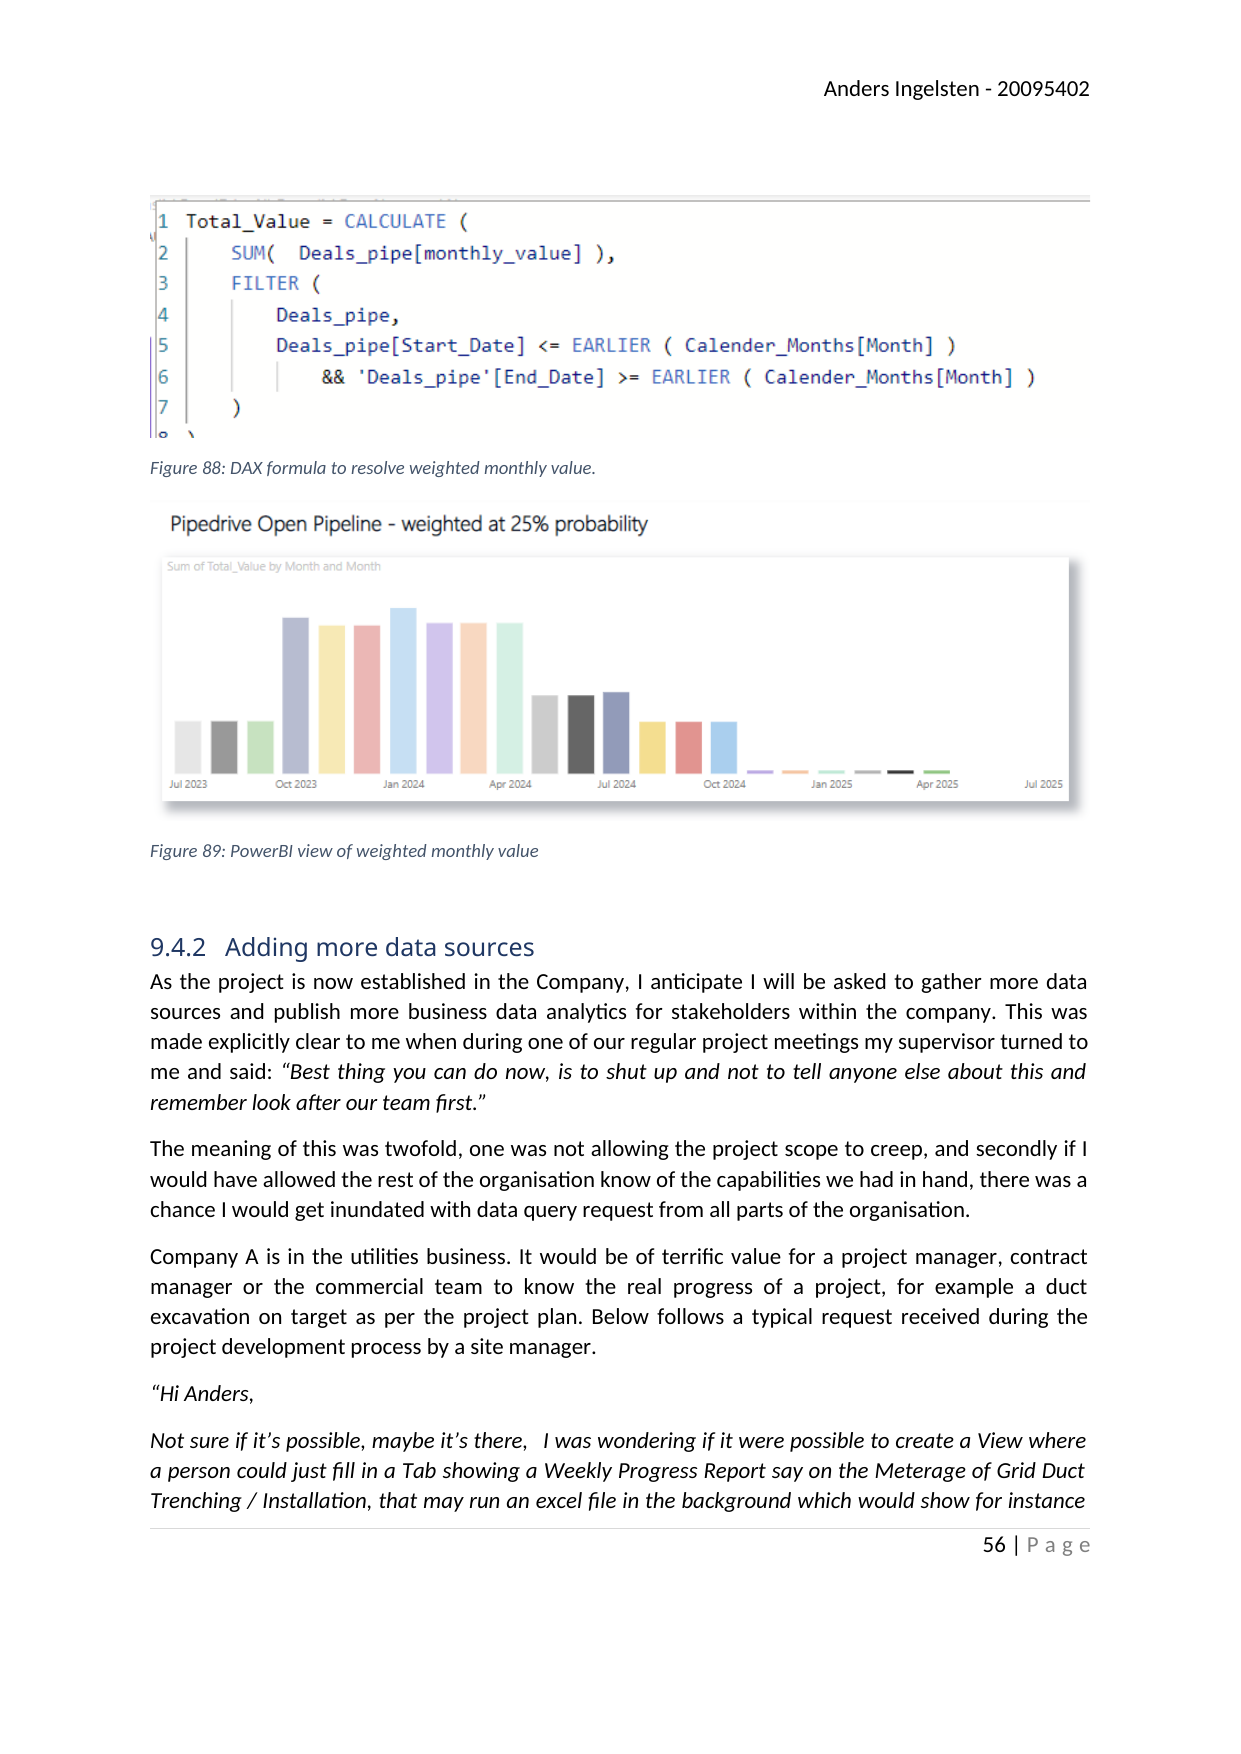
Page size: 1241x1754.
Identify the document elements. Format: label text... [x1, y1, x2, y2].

text “Hi Anders, [150, 1379, 1090, 1407]
text Figure 88: DAX formula to resolve weighted monthly value. [150, 456, 1090, 479]
text Company A is in the utilities business. It would be of terrific value for a project manager, contract manager or the commercial team to know the real progress of a project, for example a duct excavation on target as per the project plan. Below follows a typical request received during the project development process by a site manager. [150, 1242, 1090, 1360]
text As the project is now established in the Company, I anticipate I will be asked to gather more data sources and publish more business data analytics for stakeholders within the company. This was made explicitly clear to me when during one of our regular project meetings my supervisor turned to me and said: “Best thing you can do now, is to shut up and not to tell anyone else about this and remember look after our team first.” [150, 967, 1090, 1116]
subtitle Adding more data sources [150, 930, 1090, 964]
picture [150, 500, 1091, 821]
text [150, 1426, 1090, 1514]
text Figure 89: PowerBI view of weighted monthly value [150, 839, 1090, 862]
picture [150, 195, 1091, 438]
text The meaning of this was twofold, one was not allowing the project scope to creep, and secondly if I would have allowed the rest of the organisation know of the capabilities we had in hand, there was a chance I would get inundated with data query request from all parts of the organisation. [150, 1134, 1090, 1223]
